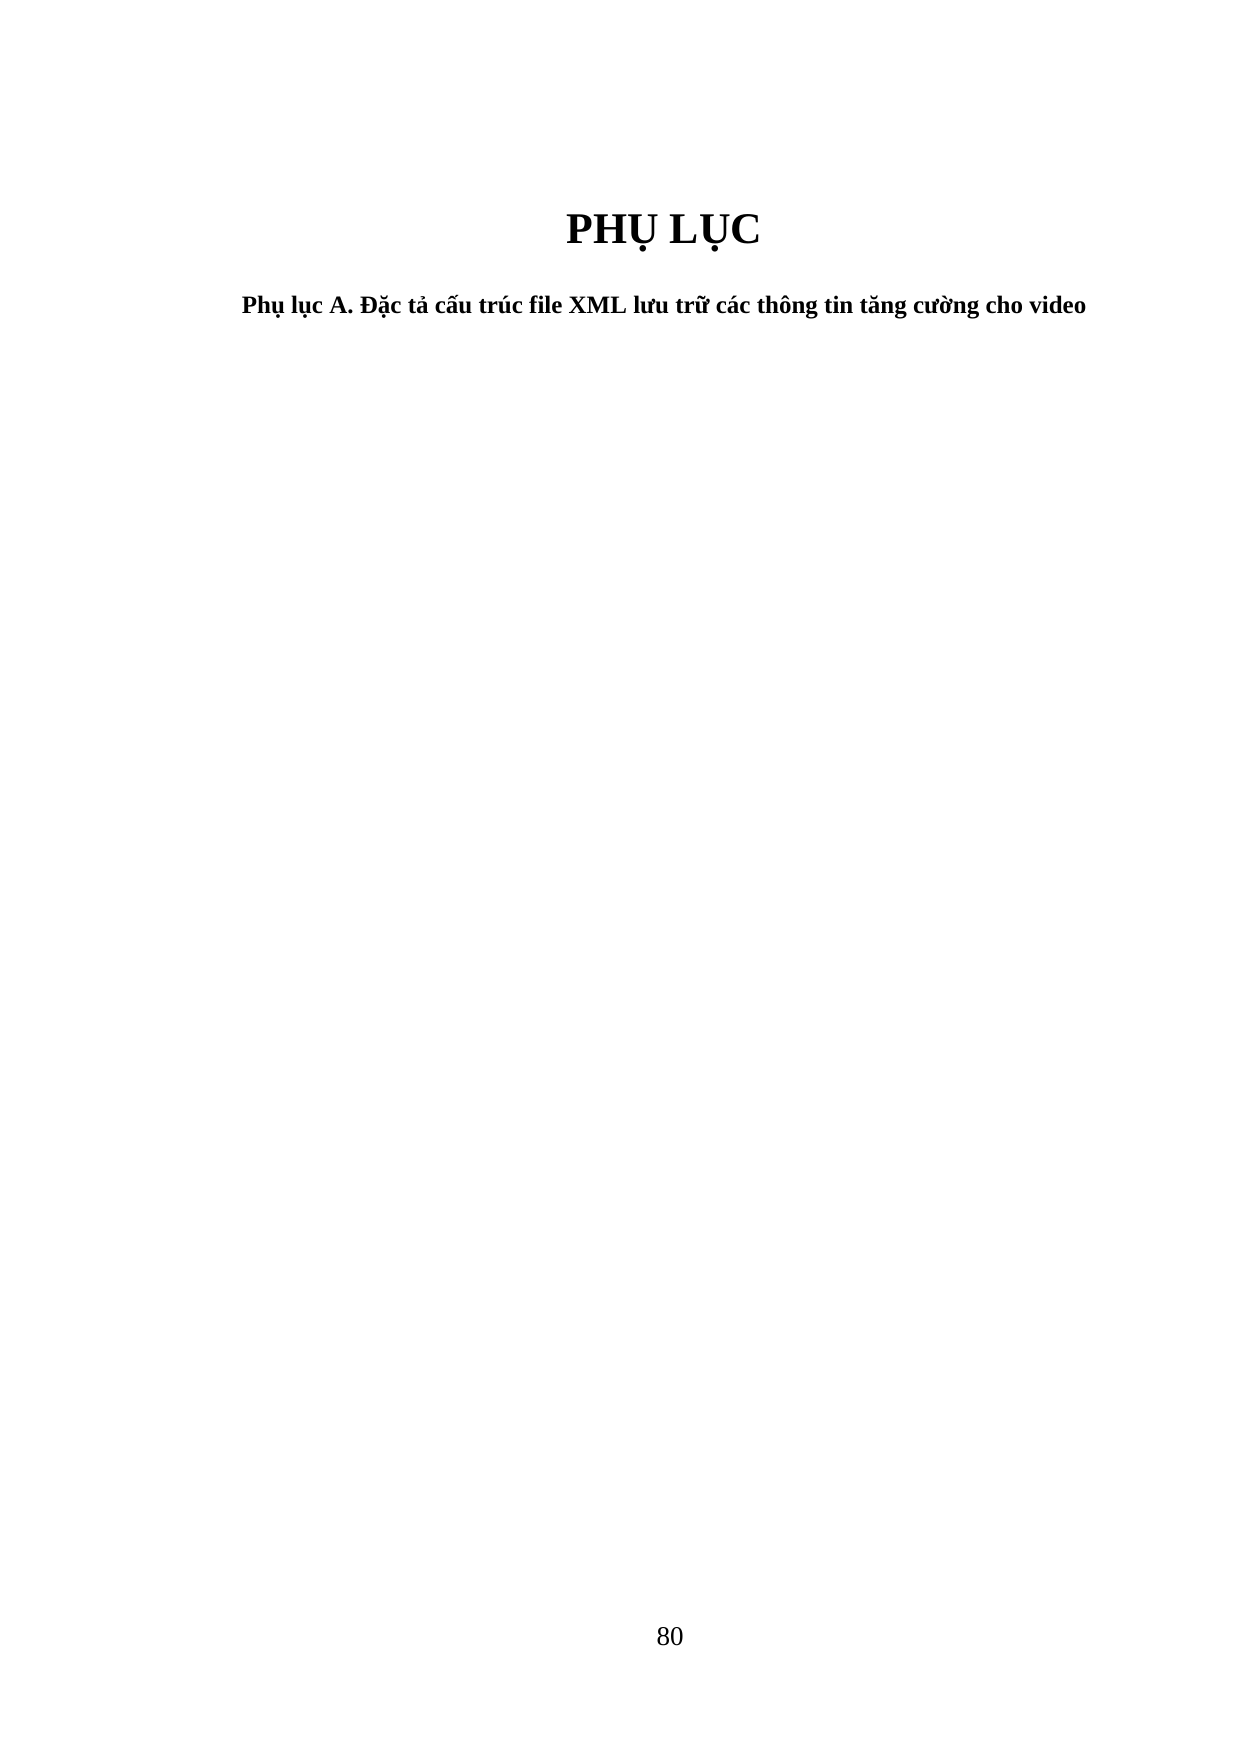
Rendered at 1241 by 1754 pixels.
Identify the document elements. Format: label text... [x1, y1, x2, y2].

title PHỤ LỤC [206, 202, 1122, 252]
text Phụ lục A. Đặc tả cấu trúc file XML lưu trữ các thông tin tăng cường cho video [206, 290, 1122, 319]
